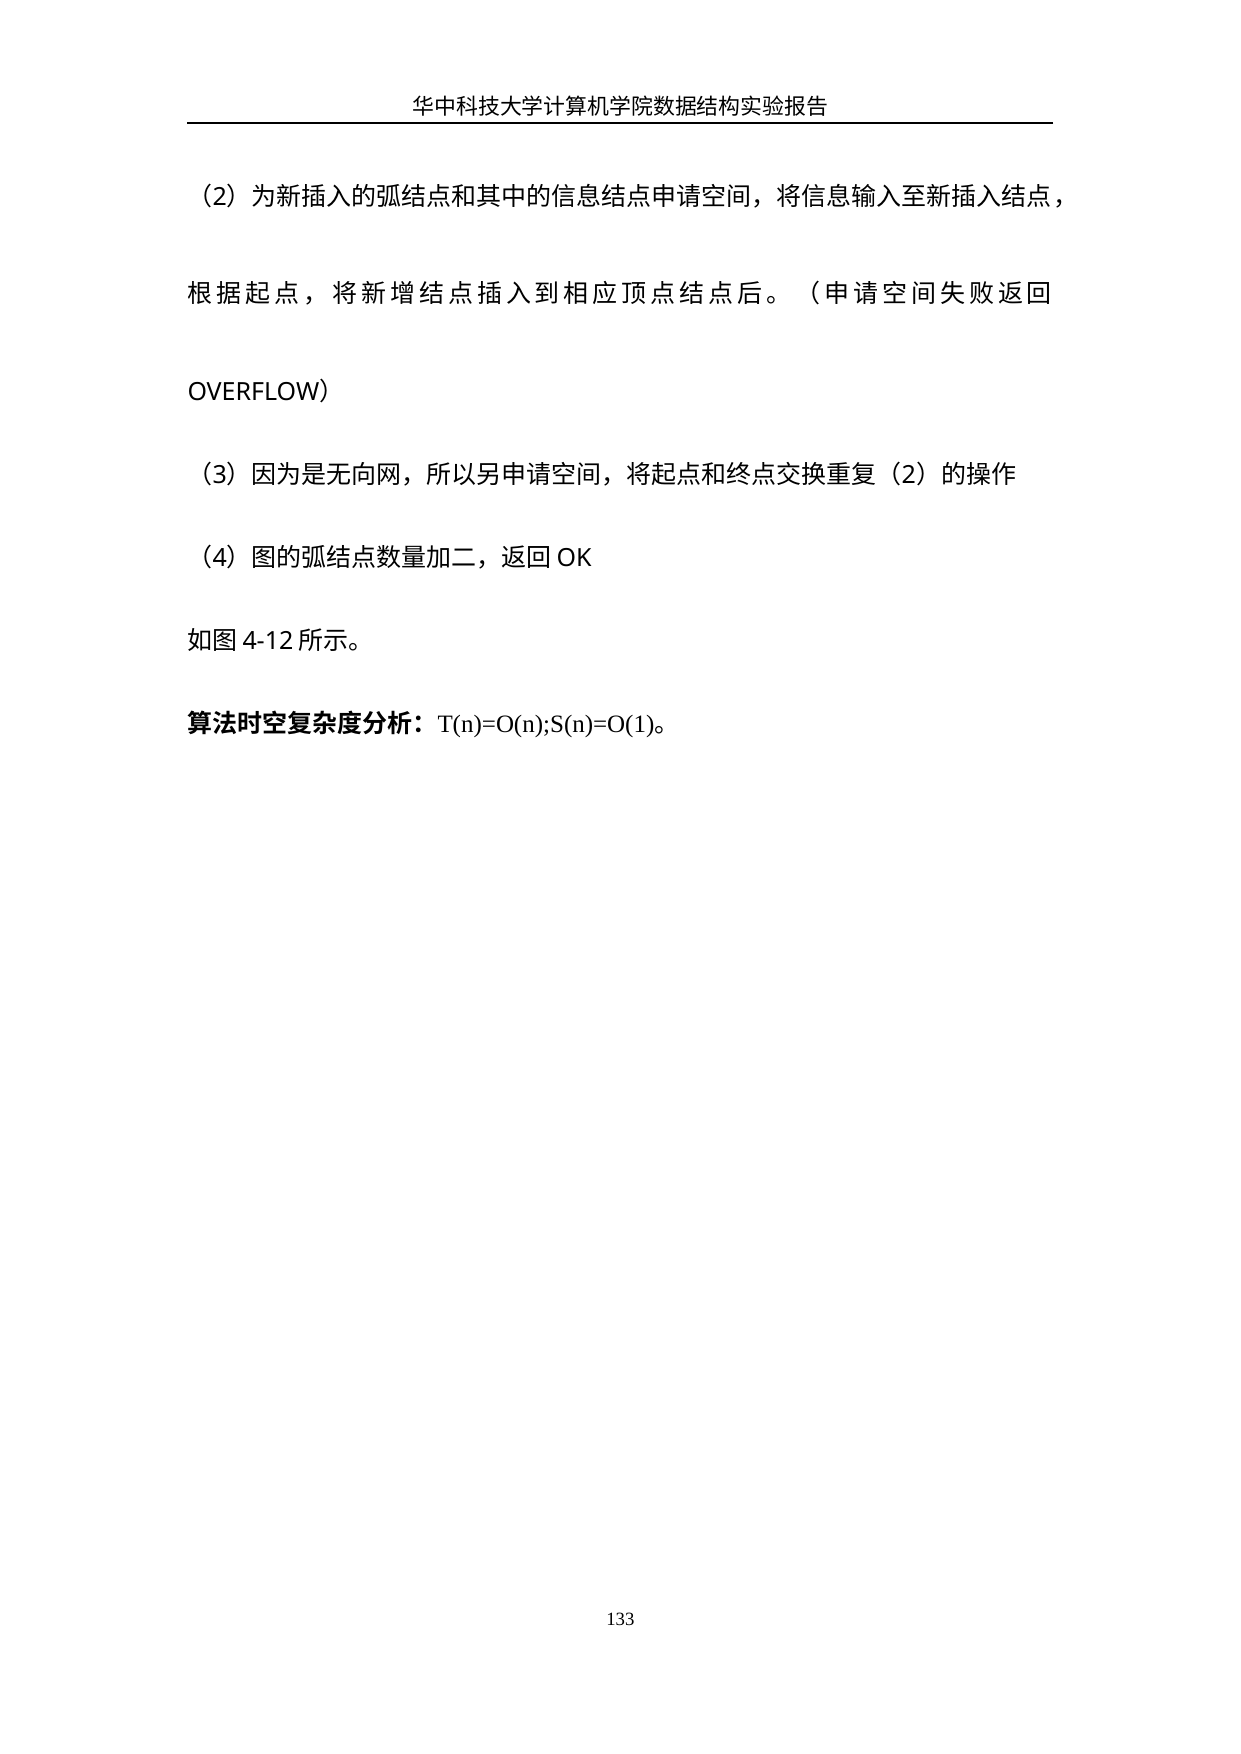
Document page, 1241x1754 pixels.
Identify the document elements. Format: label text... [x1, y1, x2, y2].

list 如图4-12所示。 [187, 606, 1053, 671]
list （2）为新插入的弧结点和其中的信息结点申请空间，将信息输入至新插入结点，根据起点，将新增结点插入到相应顶点结点后。（申请空间失败返回OVERFLOW） [187, 162, 1053, 422]
text 算法时空复杂度分析：T(n)=O(n);S(n)=O(1)。 [187, 689, 1053, 754]
list （4）图的弧结点数量加二，返回OK [187, 523, 1053, 588]
list （3）因为是无向网，所以另申请空间，将起点和终点交换重复（2）的操作 [187, 440, 1053, 505]
